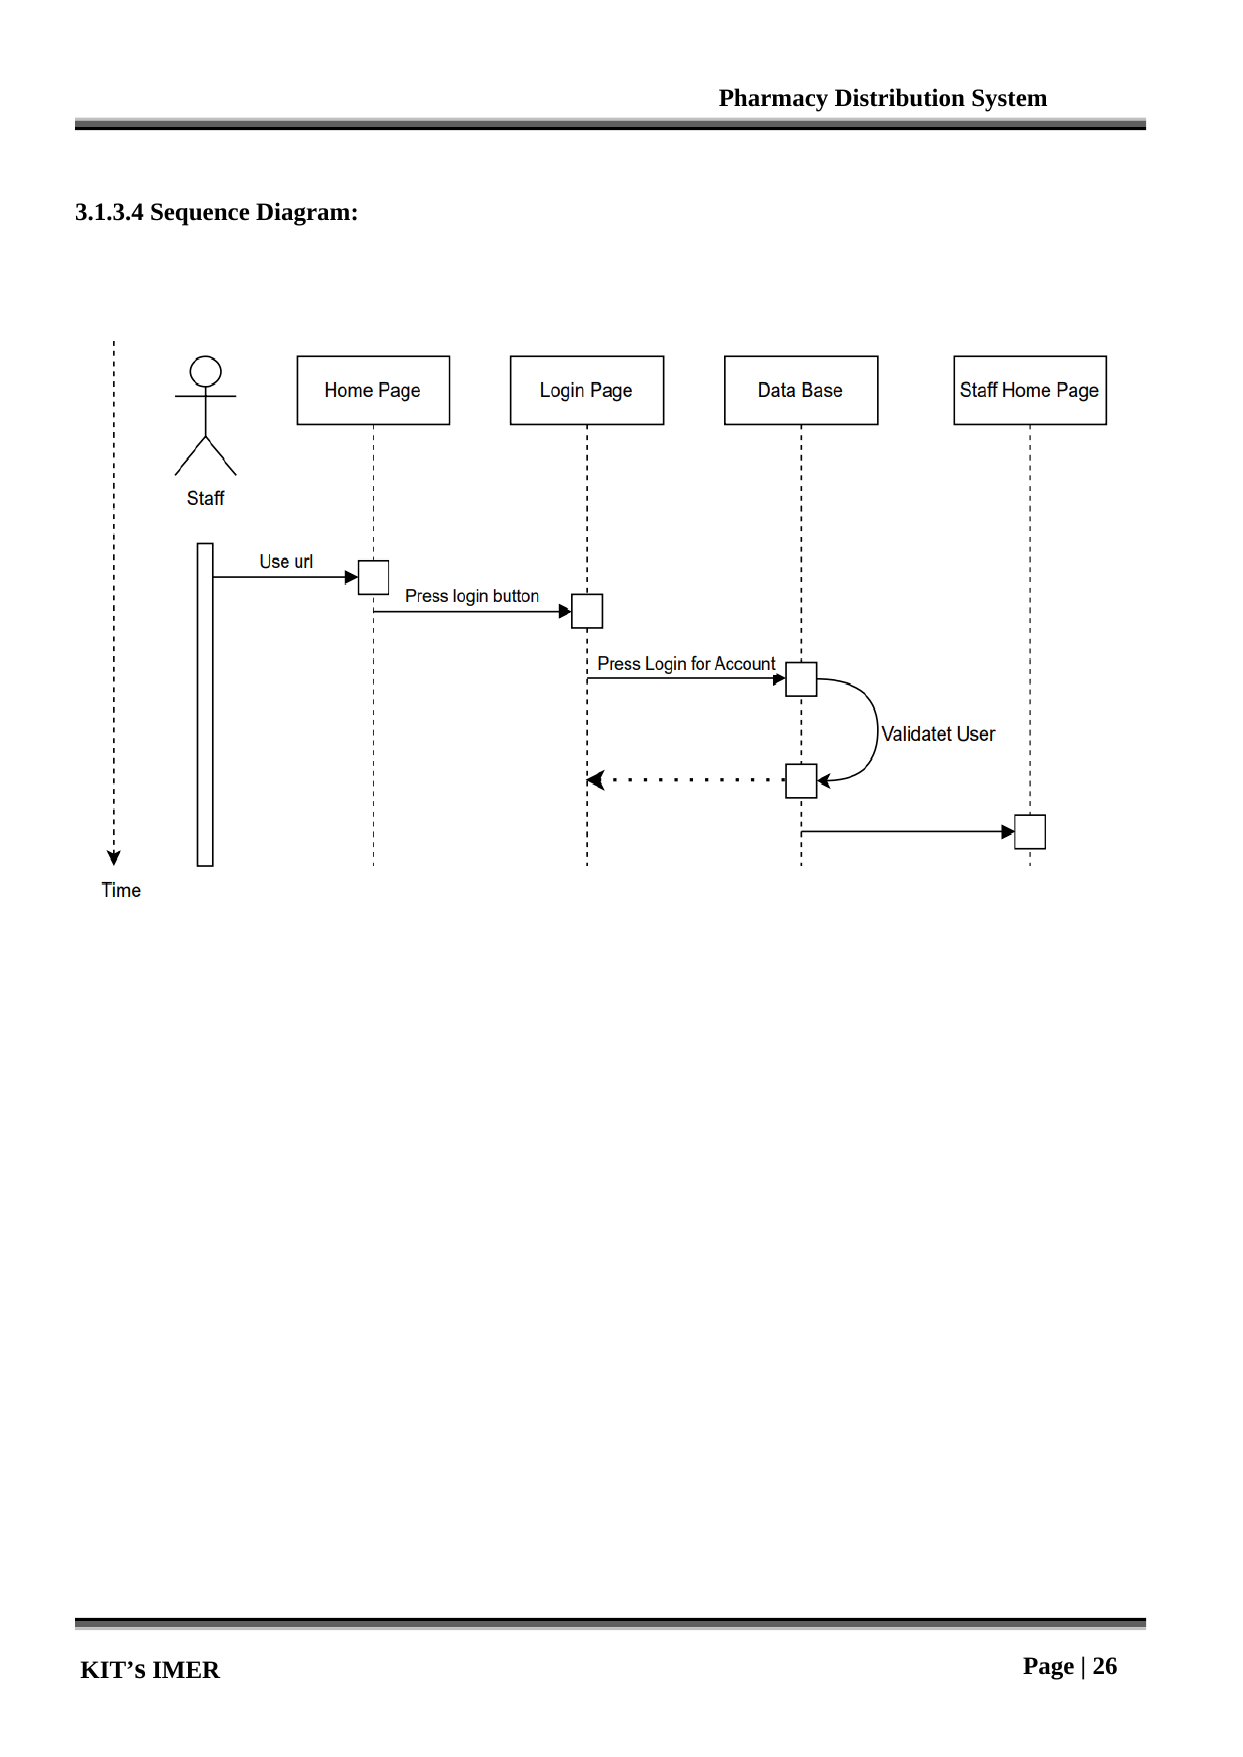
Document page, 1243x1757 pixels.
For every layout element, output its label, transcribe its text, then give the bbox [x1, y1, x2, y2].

picture [76, 310, 1118, 934]
list Sequence Diagram: [75, 197, 1157, 225]
